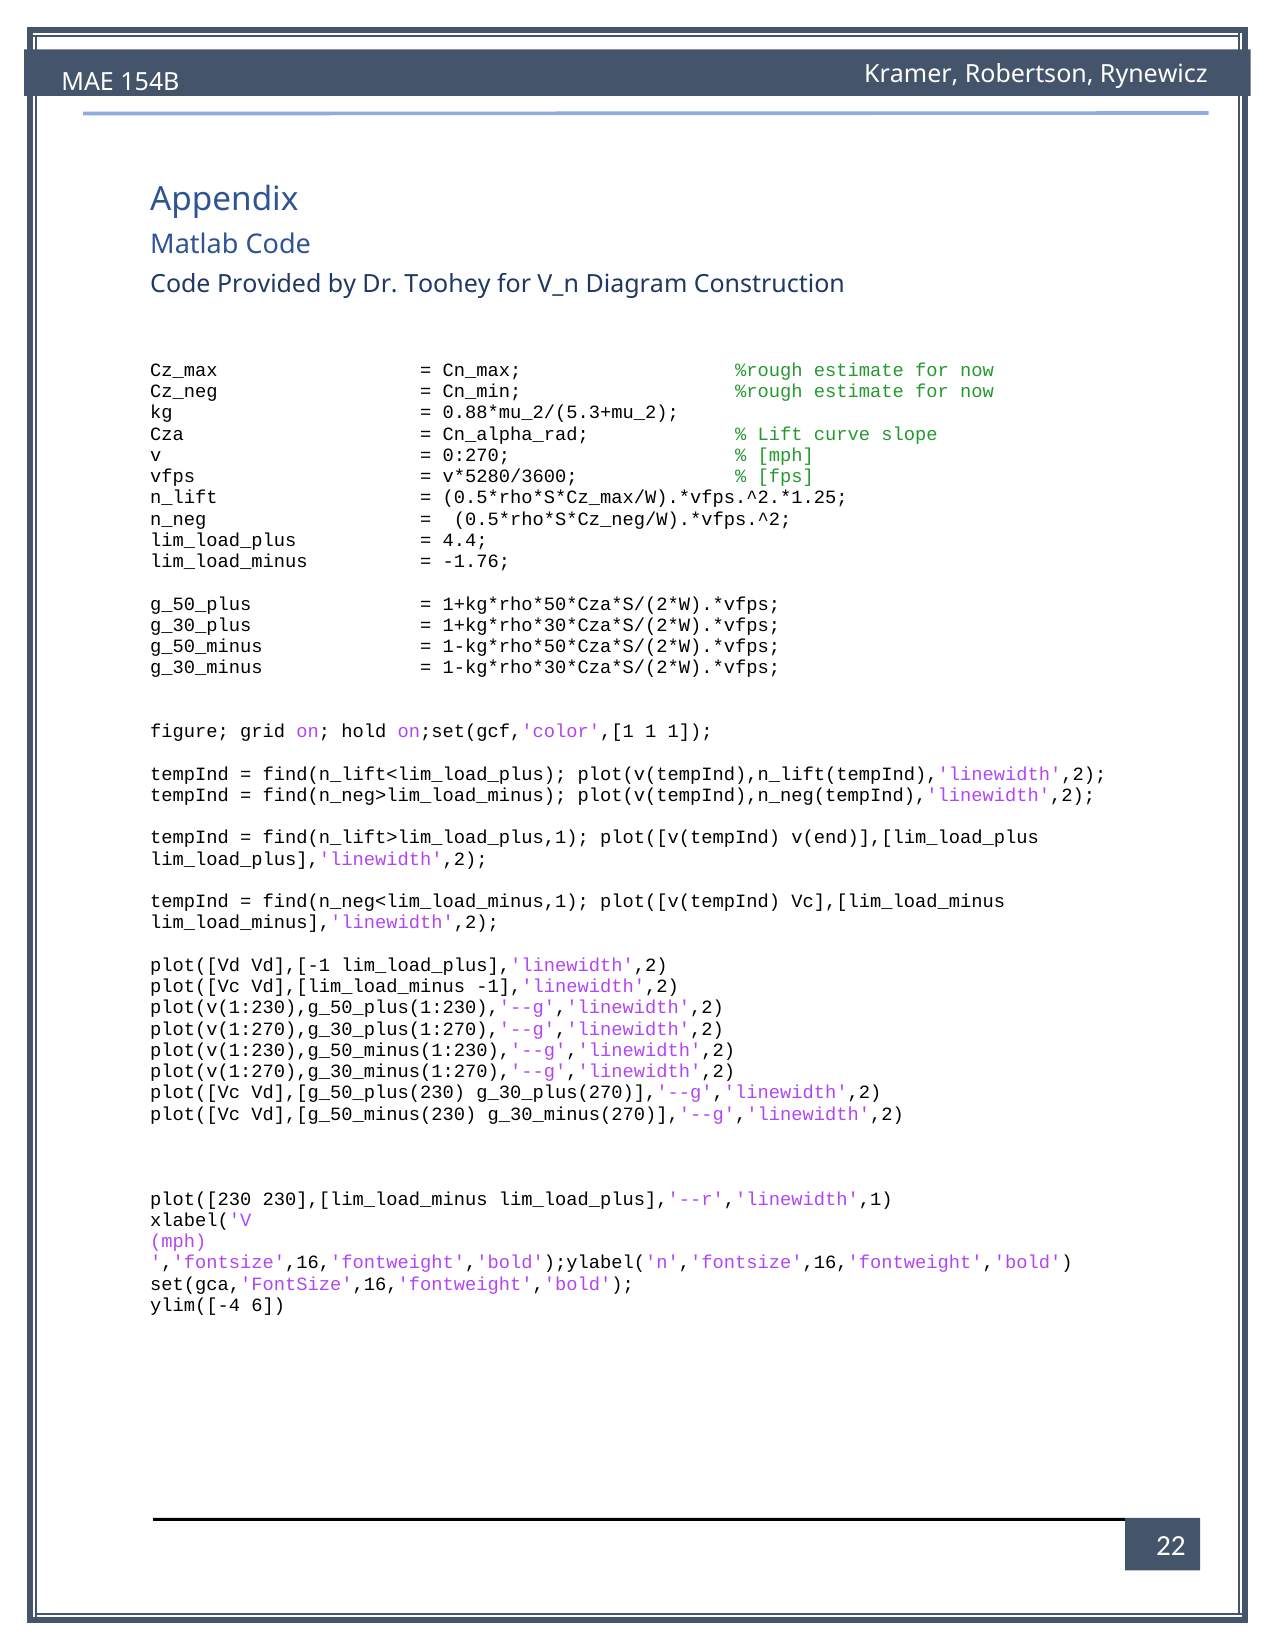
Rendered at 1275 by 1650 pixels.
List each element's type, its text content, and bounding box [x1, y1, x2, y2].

text xlabel('V (mph)','fontsize',16,'fontweight','bold');ylabel('n','fontsize',16,'fontweight','bold') [150, 1211, 1125, 1274]
text Cz_neg = Cn_min; %rough estimate for now [150, 382, 1125, 403]
text kg = 0.88*mu_2/(5.3+mu_2); [150, 403, 1125, 424]
text plot([Vd Vd],[-1 lim_load_plus],'linewidth',2) [150, 956, 1125, 977]
subtitle Code Provided by Dr. Toohey for V_n Diagram Construction [150, 266, 1125, 300]
text plot(v(1:270),g_30_plus(1:270),'--g','linewidth',2) [150, 1019, 1125, 1041]
text plot(v(1:270),g_30_minus(1:270),'--g','linewidth',2) [150, 1062, 1125, 1083]
text Cz_max = Cn_max; %rough estimate for now [150, 361, 1125, 382]
text tempInd = find(n_neg>lim_load_minus); plot(v(tempInd),n_neg(tempInd),'linewidth',2); [150, 786, 1125, 807]
text tempInd = find(n_lift<lim_load_plus); plot(v(tempInd),n_lift(tempInd),'linewidth',2); [150, 764, 1125, 786]
text figure; grid on; hold on;set(gcf,'color',[1 1 1]); [150, 722, 1125, 743]
text set(gca,'FontSize',16,'fontweight','bold'); [150, 1274, 1125, 1296]
text g_50_minus = 1-kg*rho*50*Cza*S/(2*W).*vfps; [150, 637, 1125, 658]
subtitle Matlab Code [150, 224, 1125, 261]
text plot([Vc Vd],[g_50_minus(230) g_30_minus(270)],'--g','linewidth',2) [150, 1104, 1125, 1126]
text plot(v(1:230),g_50_minus(1:230),'--g','linewidth',2) [150, 1041, 1125, 1062]
text vfps = v*5280/3600; % [fps] [150, 467, 1125, 488]
text g_50_plus = 1+kg*rho*50*Cza*S/(2*W).*vfps; [150, 594, 1125, 616]
subtitle Appendix [150, 175, 1125, 220]
text ylim([-4 6]) [150, 1296, 1125, 1317]
text plot([Vc Vd],[g_50_plus(230) g_30_plus(270)],'--g','linewidth',2) [150, 1083, 1125, 1104]
text tempInd = find(n_lift>lim_load_plus,1); plot([v(tempInd) v(end)],[lim_load_plus lim_load_plus],'linewidth',2); [150, 828, 1125, 871]
text v = 0:270; % [mph] [150, 446, 1125, 467]
text tempInd = find(n_neg<lim_load_minus,1); plot([v(tempInd) Vc],[lim_load_minus lim_load_minus],'linewidth',2); [150, 892, 1125, 934]
text plot([Vc Vd],[lim_load_minus -1],'linewidth',2) [150, 977, 1125, 998]
text Cza = Cn_alpha_rad; % Lift curve slope [150, 424, 1125, 446]
text g_30_minus = 1-kg*rho*30*Cza*S/(2*W).*vfps; [150, 658, 1125, 679]
text n_lift = (0.5*rho*S*Cz_max/W).*vfps.^2.*1.25; [150, 488, 1125, 509]
text n_neg = (0.5*rho*S*Cz_neg/W).*vfps.^2; [150, 509, 1125, 531]
text plot([230 230],[lim_load_minus lim_load_plus],'--r','linewidth',1) [150, 1189, 1125, 1211]
text lim_load_minus = -1.76; [150, 552, 1125, 573]
text plot(v(1:230),g_50_plus(1:230),'--g','linewidth',2) [150, 998, 1125, 1019]
text g_30_plus = 1+kg*rho*30*Cza*S/(2*W).*vfps; [150, 616, 1125, 637]
text lim_load_plus = 4.4; [150, 531, 1125, 552]
